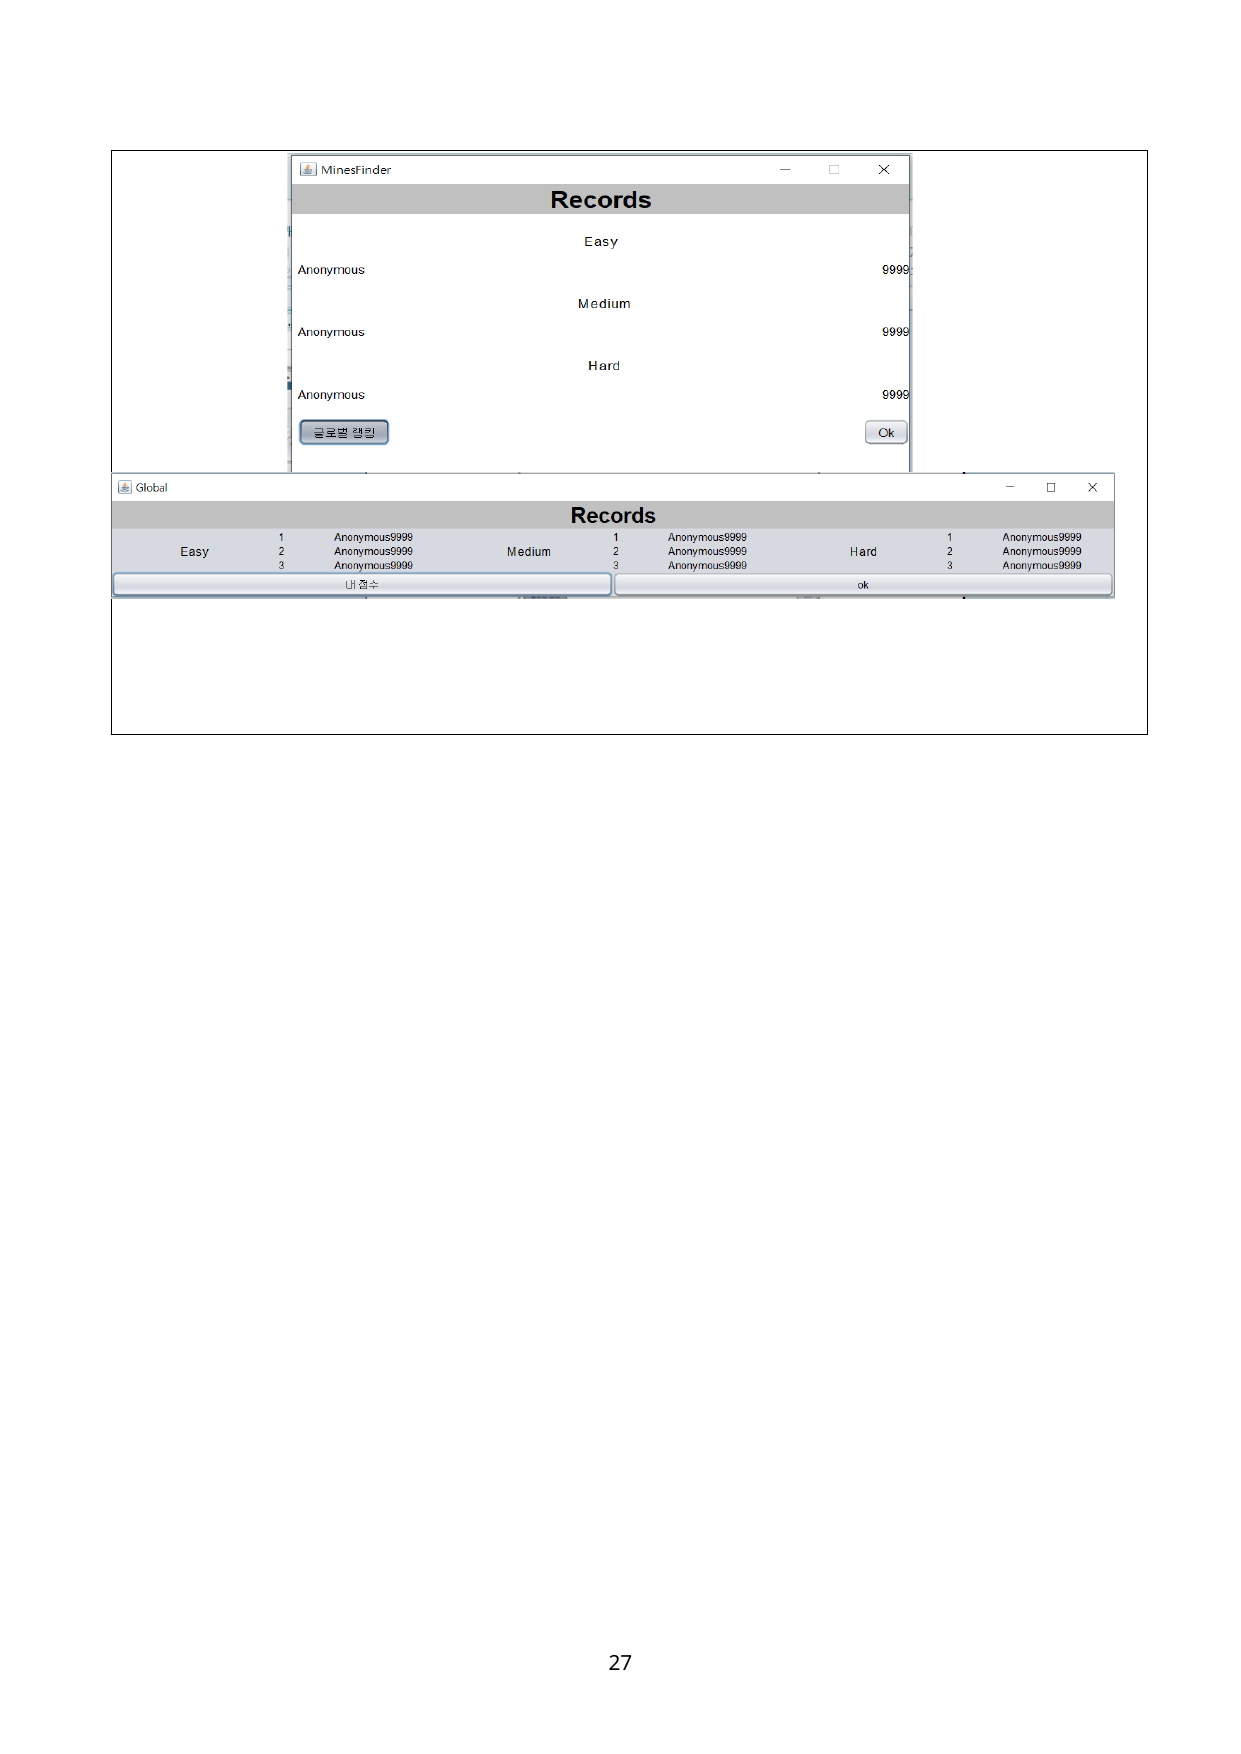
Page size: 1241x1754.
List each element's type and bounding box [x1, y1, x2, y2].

picture [111, 153, 1115, 599]
table_cell [112, 151, 1147, 734]
